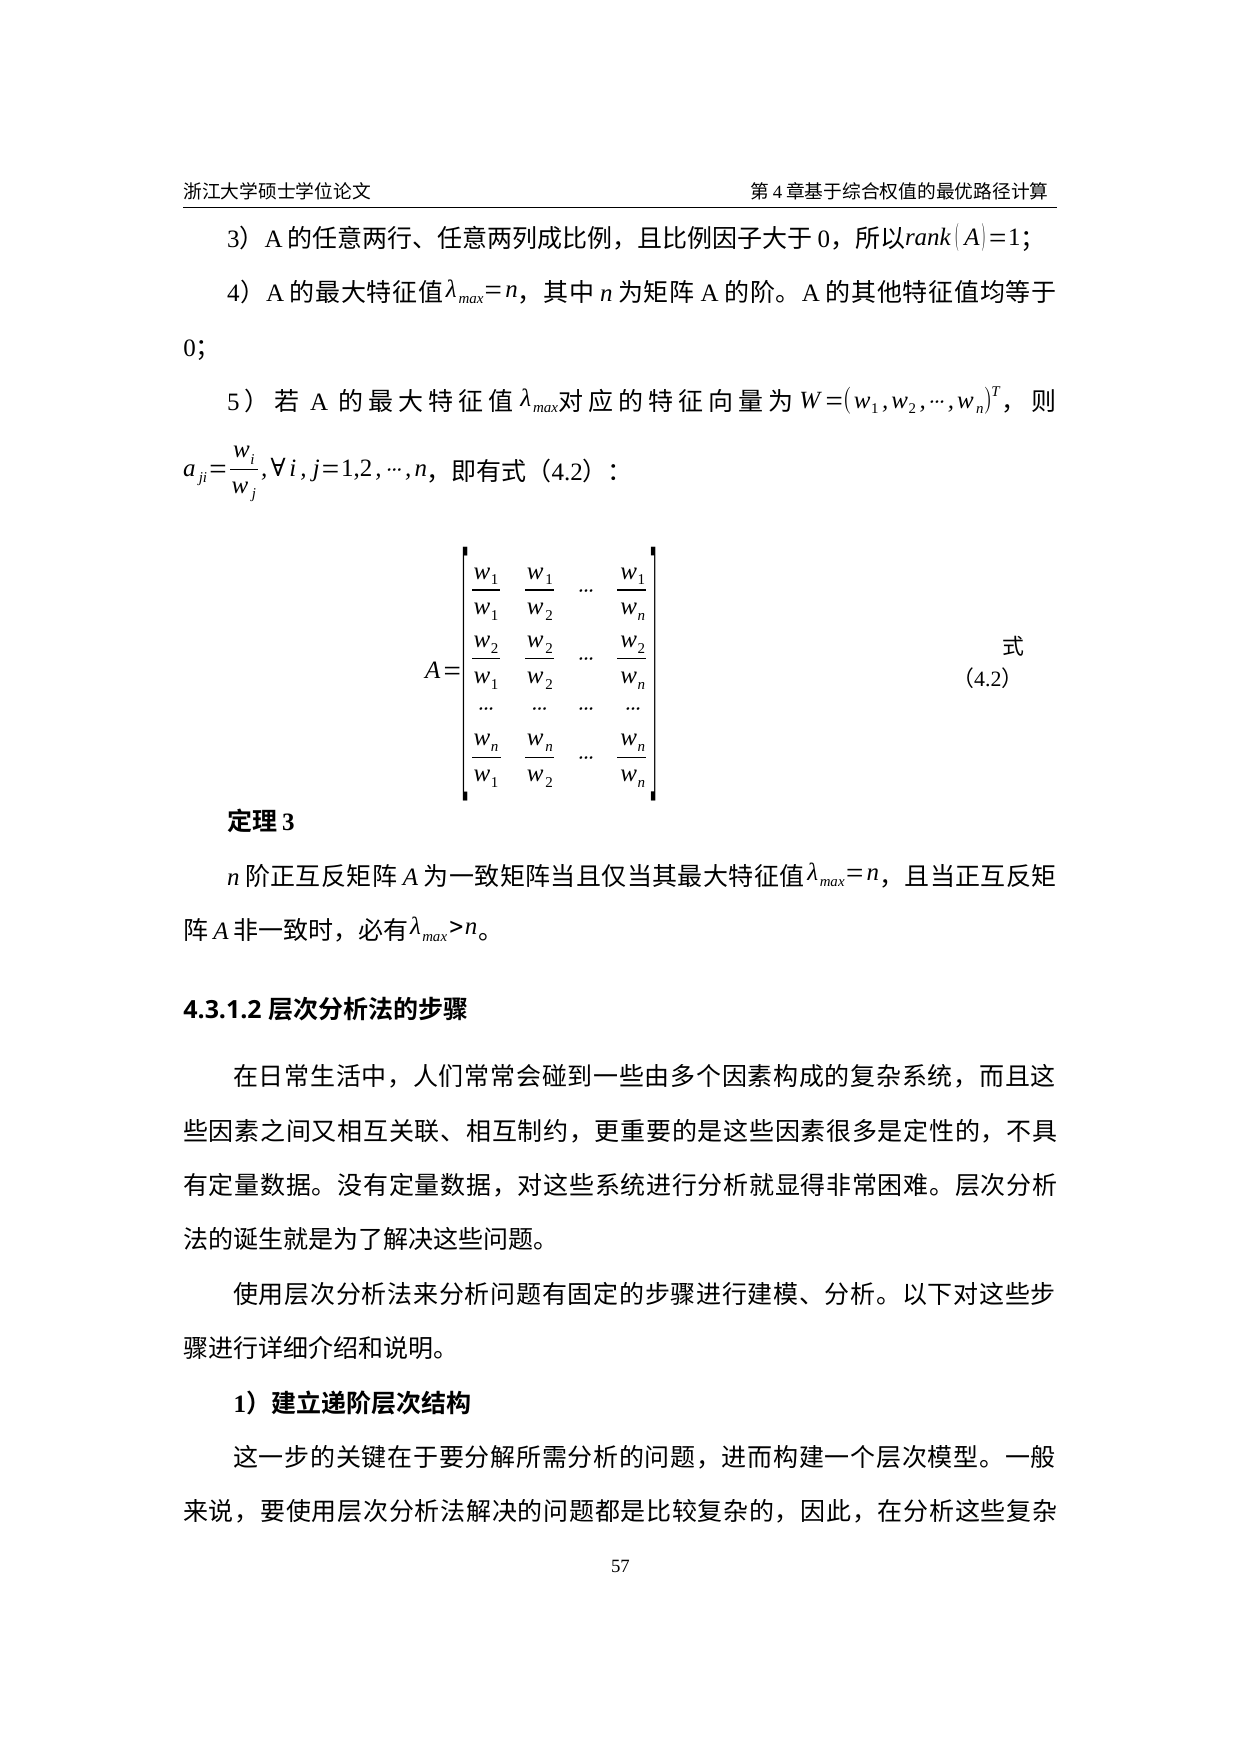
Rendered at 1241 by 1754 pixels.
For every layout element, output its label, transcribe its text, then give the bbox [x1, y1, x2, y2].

text 4）A的最大特征值，其中n为矩阵A的阶。A的其他特征值均等于0； [183, 273, 1057, 363]
text 使用层次分析法来分析问题有固定的步骤进行建模、分析。以下对这些步骤进行详细介绍和说明。 [183, 1274, 1057, 1365]
text 5）若A的最大特征值对应的特征向量为，则，即有式（4.2）： [183, 382, 1057, 502]
text 定理3 [183, 802, 1057, 838]
subtitle 层次分析法的步骤 [183, 990, 1057, 1026]
table_header [172, 521, 907, 802]
table_header 式（4.2） [907, 521, 1068, 802]
text 1）建立递阶层次结构 [183, 1383, 1057, 1419]
text n阶正互反矩阵A为一致矩阵当且仅当其最大特征值，且当正互反矩阵A非一致时，必有。 [183, 856, 1057, 947]
text 在日常生活中，人们常常会碰到一些由多个因素构成的复杂系统，而且这些因素之间又相互关联、相互制约，更重要的是这些因素很多是定性的，不具有定量数据。没有定量数据，对这些系统进行分析就显得非常困难。层次分析法的诞生就是为了解决这些问题。 [183, 1057, 1057, 1256]
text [183, 1437, 1057, 1528]
text 3）A的任意两行、任意两列成比例，且比例因子大于0，所以； [183, 218, 1057, 255]
